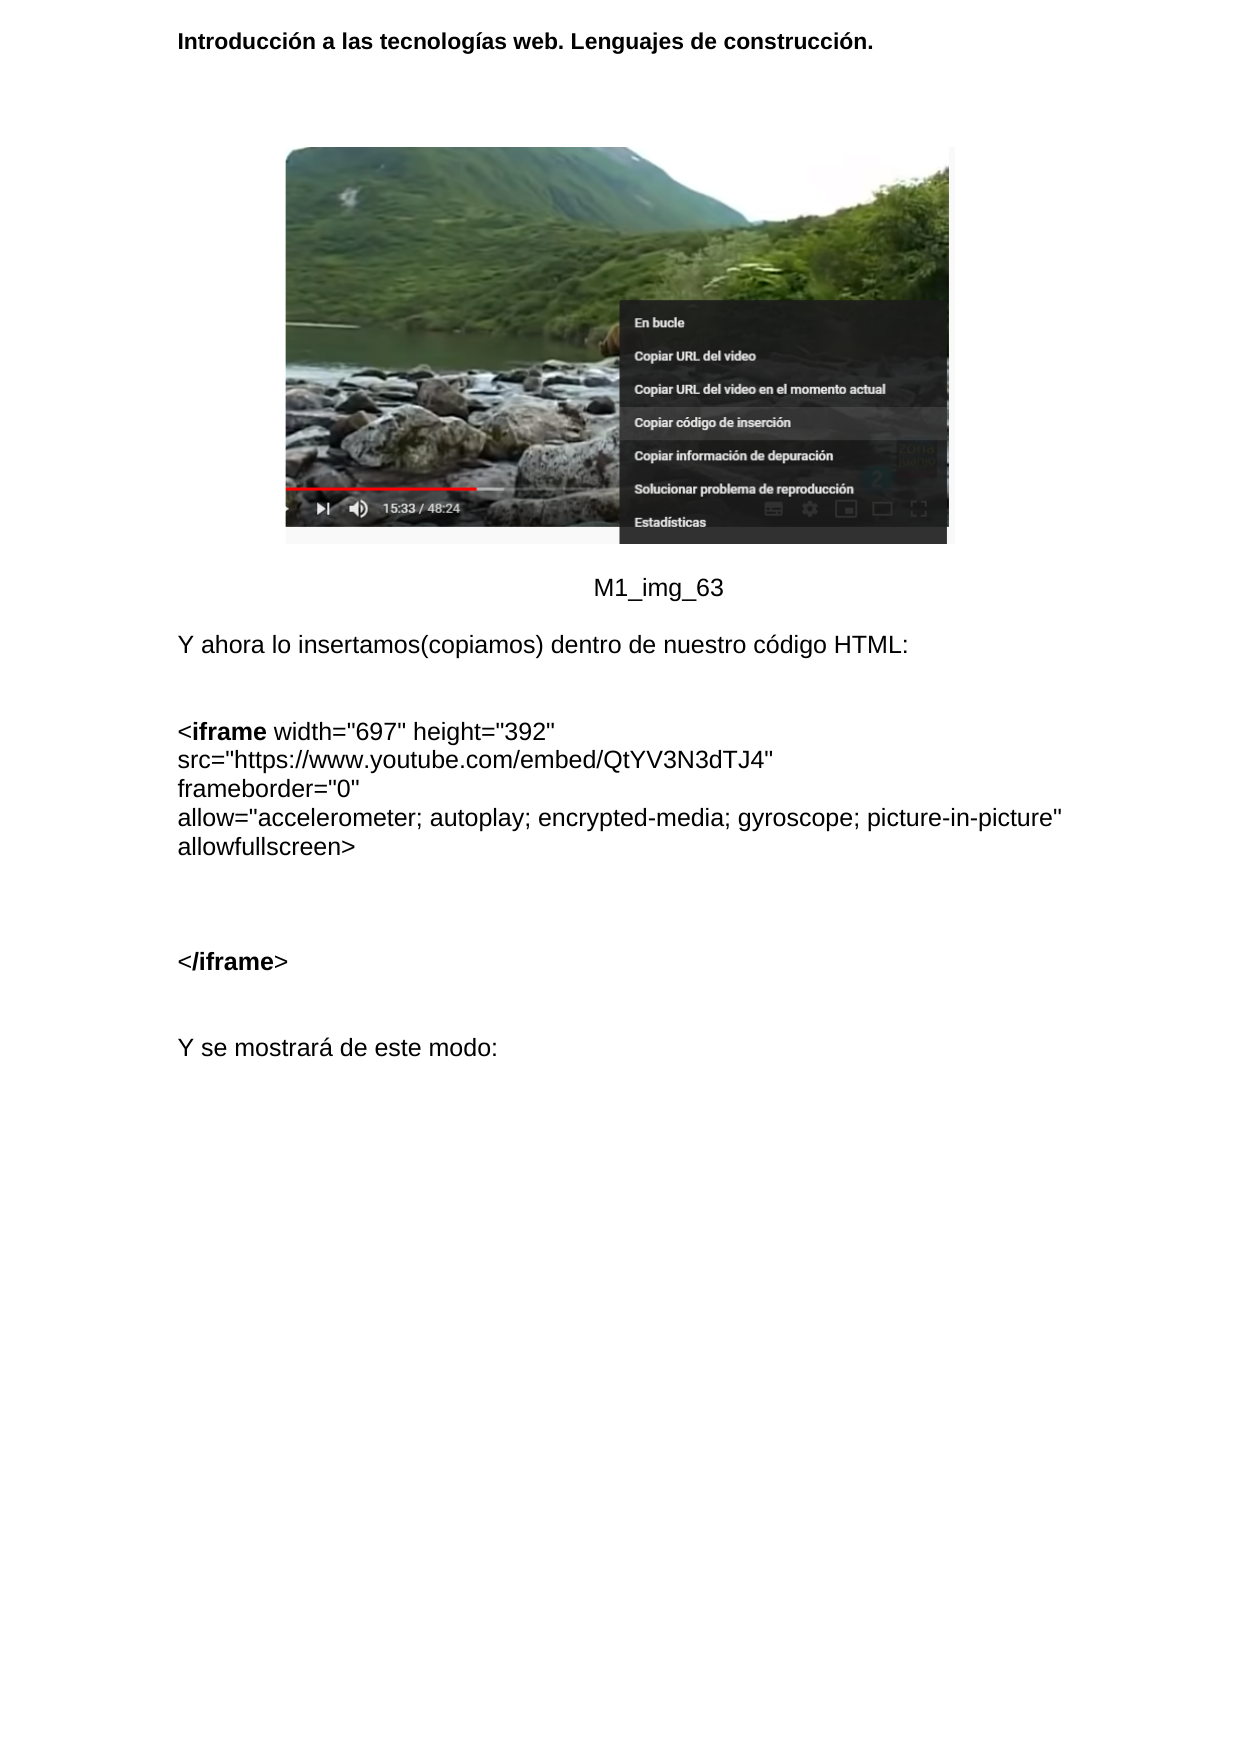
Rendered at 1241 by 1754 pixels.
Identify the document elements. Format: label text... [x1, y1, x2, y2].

text Y ahora lo insertamos(copiamos) dentro de nuestro código HTML: [177, 630, 1063, 659]
text src="https://www.youtube.com/embed/QtYV3N3dTJ4" [177, 745, 1063, 774]
text M1_img_63 [177, 573, 1063, 602]
text <iframe width="697" height="392" [177, 717, 1063, 745]
text frameborder="0" [177, 774, 1063, 803]
text </iframe> [177, 947, 1063, 975]
picture [285, 147, 955, 544]
text Y se mostrará de este modo: [177, 1033, 1063, 1062]
text allow="accelerometer; autoplay; encrypted-media; gyroscope; picture-in-picture" allowfullscreen> [177, 803, 1063, 860]
